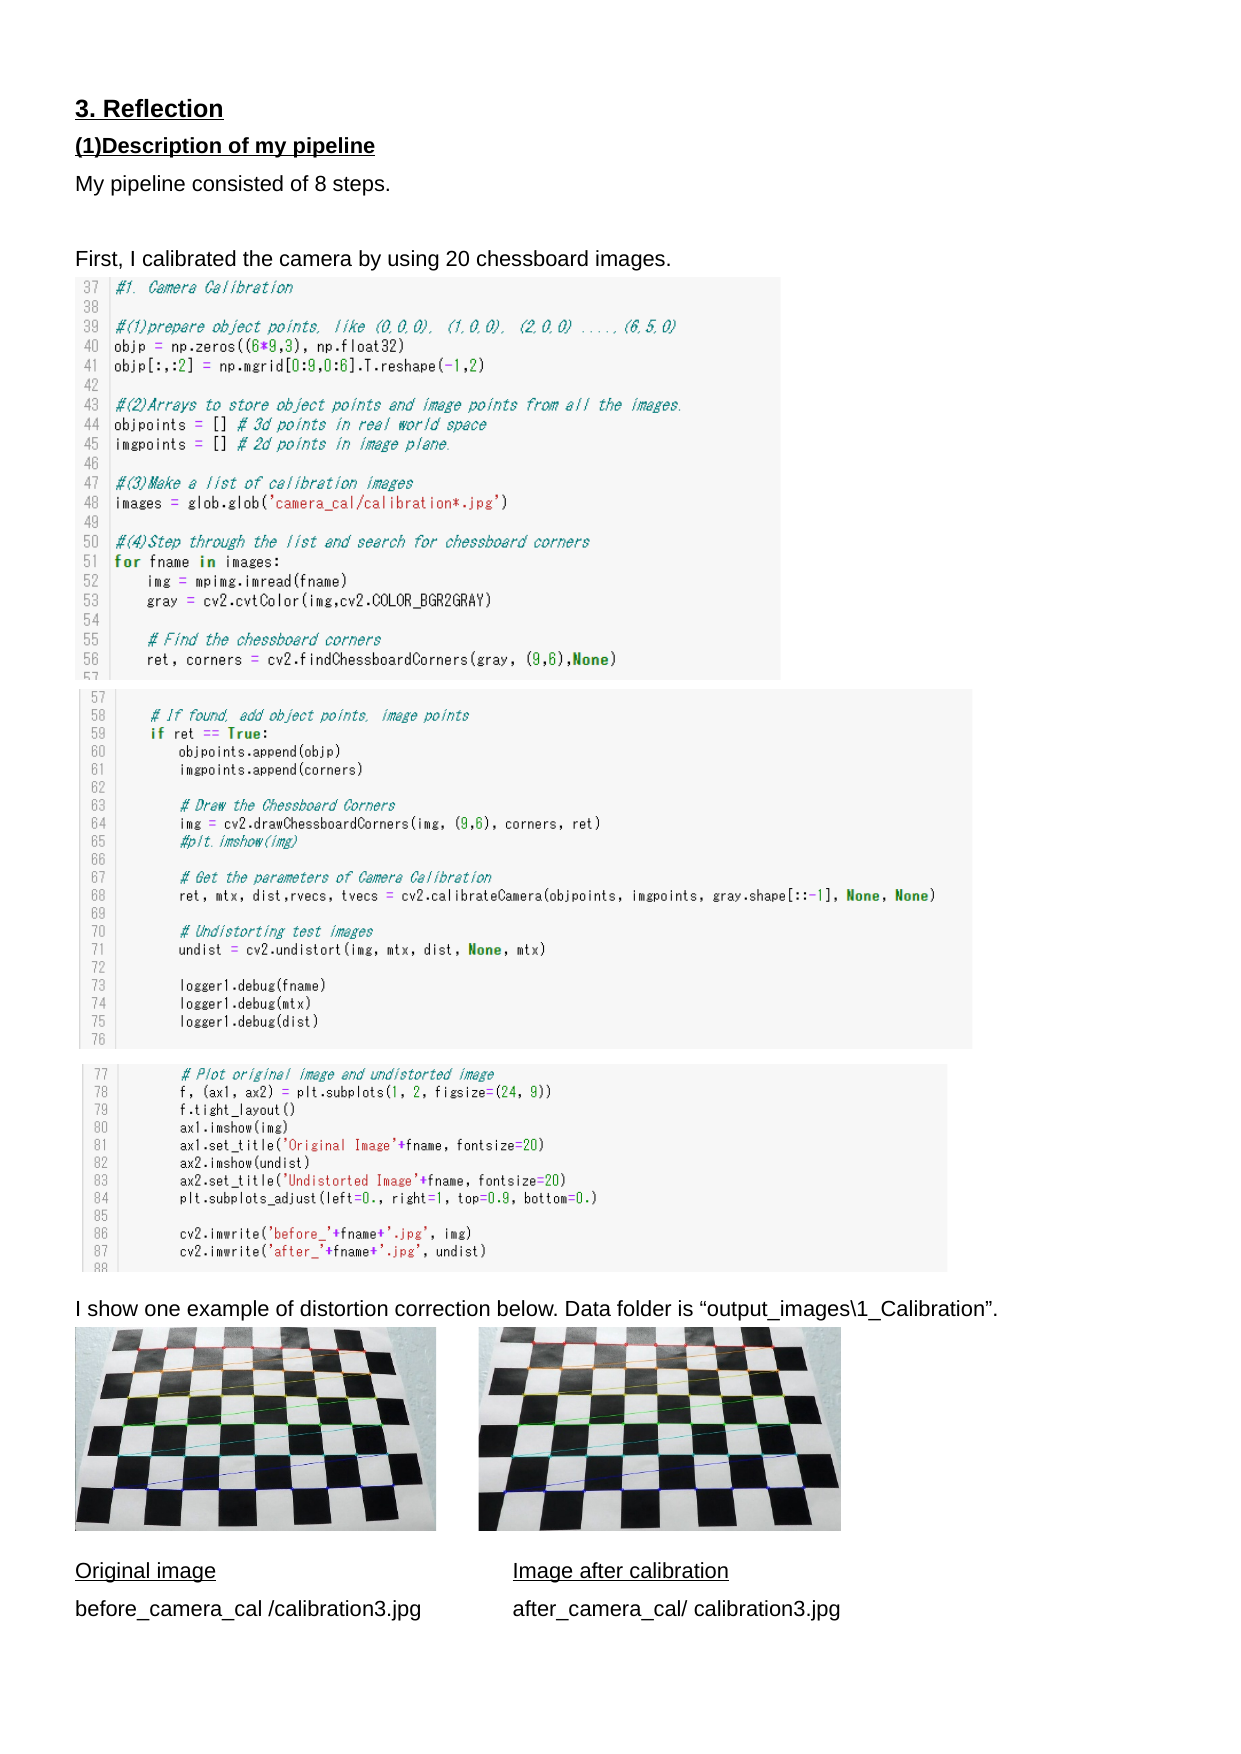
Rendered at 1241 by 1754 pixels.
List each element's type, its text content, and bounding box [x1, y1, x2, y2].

text My pipeline consisted of 8 steps. [75, 164, 1165, 202]
text I show one example of distortion correction below. Data folder is “output_images\1_Calibration”. [75, 1289, 1165, 1327]
text 3. Reflection [75, 89, 1165, 127]
picture [75, 1327, 437, 1531]
text Original image Image after calibration [75, 1552, 1165, 1589]
text (1)Description of my pipeline [75, 127, 1165, 164]
picture [75, 277, 781, 680]
text First, I calibrated the camera by using 20 chessboard images. [75, 239, 1165, 277]
text before_camera_cal /calibration3.jpg after_camera_cal/ calibration3.jpg [75, 1589, 1165, 1627]
picture [75, 1064, 948, 1272]
picture [75, 689, 973, 1049]
picture [478, 1327, 841, 1531]
